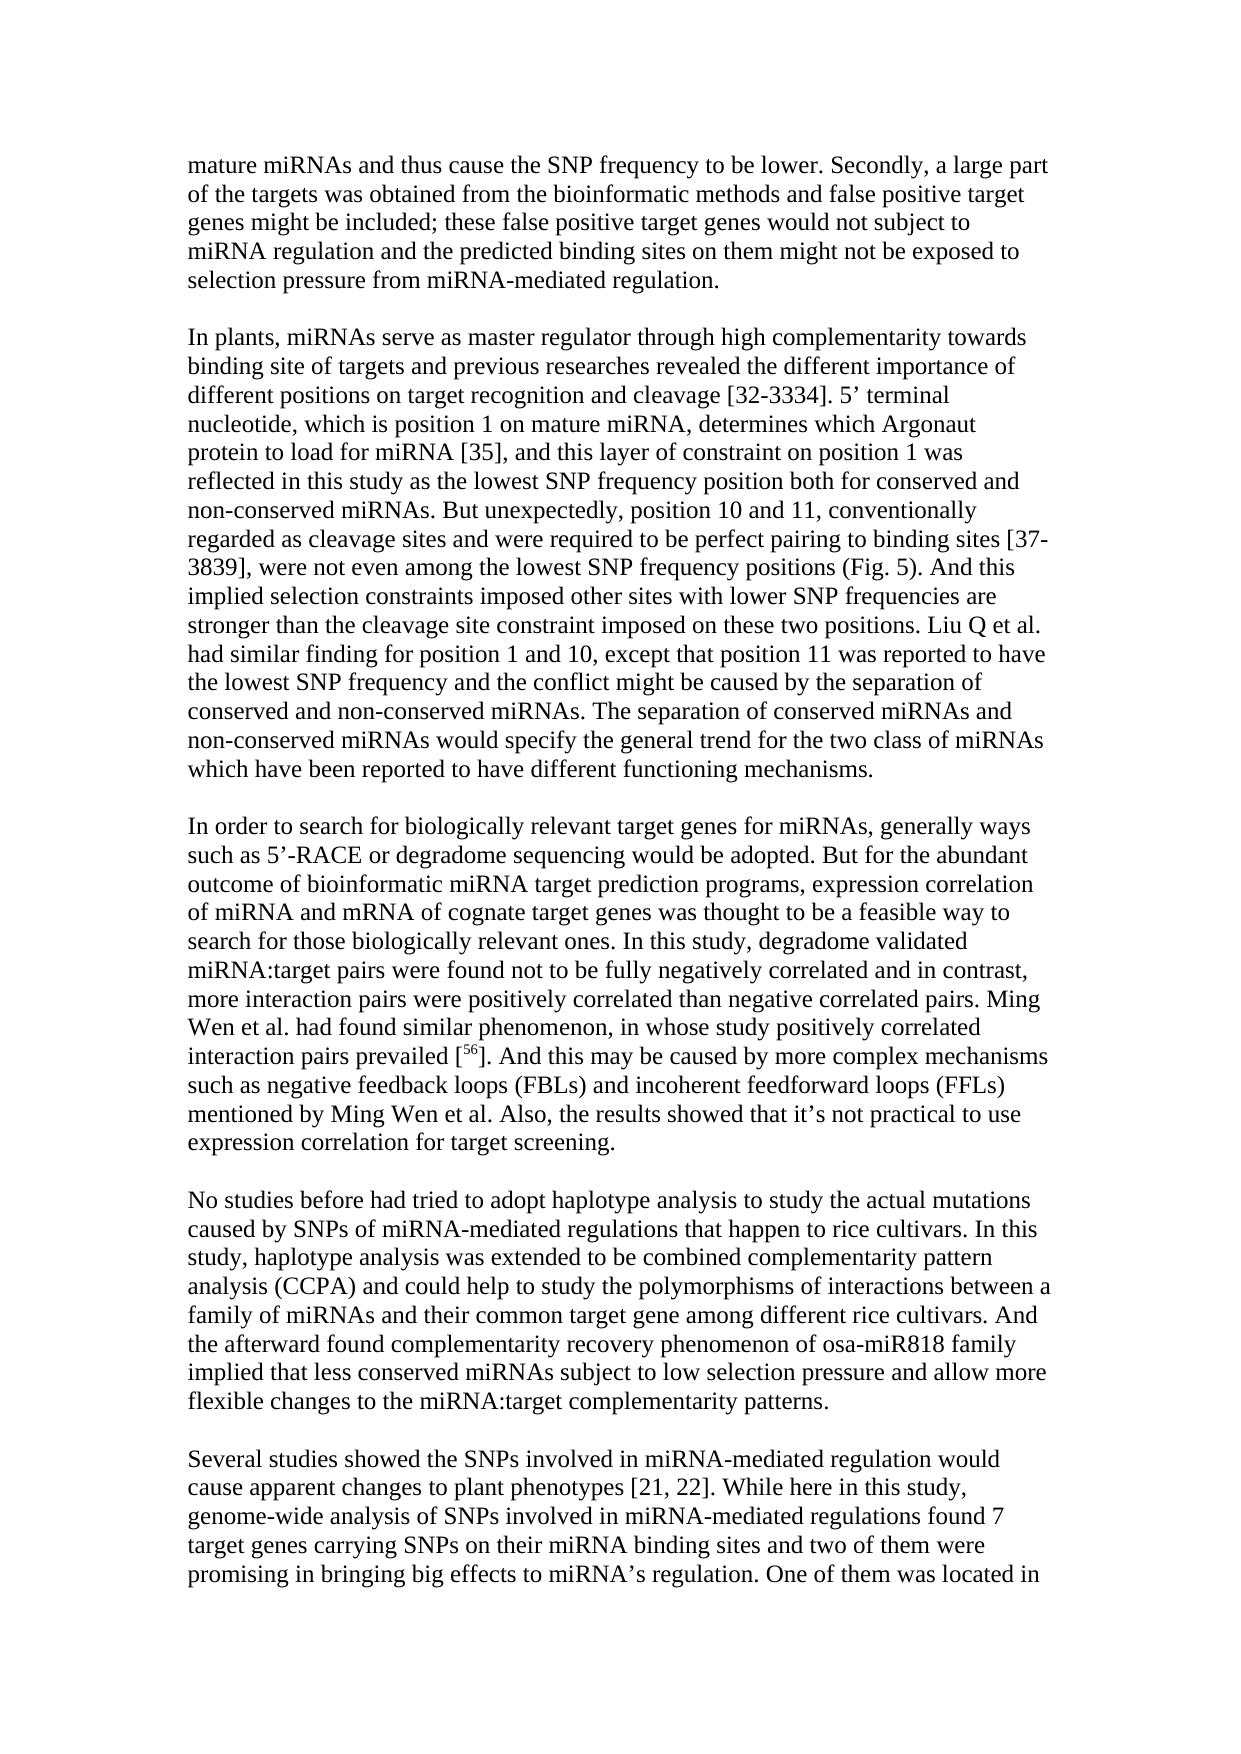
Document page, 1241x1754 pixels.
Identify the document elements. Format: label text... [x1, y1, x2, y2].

text No studies before had tried to adopt haplotype analysis to study the actual mutations caused by SNPs of miRNA-mediated regulations that happen to rice cultivars. In this study, haplotype analysis was extended to be combined complementarity pattern analysis (CCPA) and could help to study the polymorphisms of interactions between a family of miRNAs and their common target gene among different rice cultivars. And the afterward found complementarity recovery phenomenon of osa-miR818 family implied that less conserved miRNAs subject to low selection pressure and allow more flexible changes to the miRNA:target complementarity patterns. [187, 1185, 1053, 1415]
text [187, 1444, 1053, 1587]
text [187, 150, 1053, 294]
text In plants, miRNAs serve as master regulator through high complementarity towards binding site of targets and previous researches revealed the different importance of different positions on target recognition and cleavage [32-3334]. 5’ terminal nucleotide, which is position 1 on mature miRNA, determines which Argonaut protein to load for miRNA [35], and this layer of constraint on position 1 was reflected in this study as the lowest SNP frequency position both for conserved and non-conserved miRNAs. But unexpectedly, position 10 and 11, conventionally regarded as cleavage sites and were required to be perfect pairing to binding sites [37-3839], were not even among the lowest SNP frequency positions (Fig. 5). And this implied selection constraints imposed other sites with lower SNP frequencies are stronger than the cleavage site constraint imposed on these two positions. Liu Q et al. had similar finding for position 1 and 10, except that position 11 was reported to have the lowest SNP frequency and the conflict might be caused by the separation of conserved and non-conserved miRNAs. The separation of conserved miRNAs and non-conserved miRNAs would specify the general trend for the two class of miRNAs which have been reported to have different functioning mechanisms. [187, 322, 1053, 782]
text In order to search for biologically relevant target genes for miRNAs, generally ways such as 5’-RACE or degradome sequencing would be adopted. But for the abundant outcome of bioinformatic miRNA target prediction programs, expression correlation of miRNA and mRNA of cognate target genes was thought to be a feasible way to search for those biologically relevant ones. In this study, degradome validated miRNA:target pairs were found not to be fully negatively correlated and in contrast, more interaction pairs were positively correlated than negative correlated pairs. Ming Wen et al. had found similar phenomenon, in whose study positively correlated interaction pairs prevailed []. And this may be caused by more complex mechanisms such as negative feedback loops (FBLs) and incoherent feedforward loops (FFLs) mentioned by Ming Wen et al. Also, the results showed that it’s not practical to use expression correlation for target screening. [187, 811, 1053, 1156]
